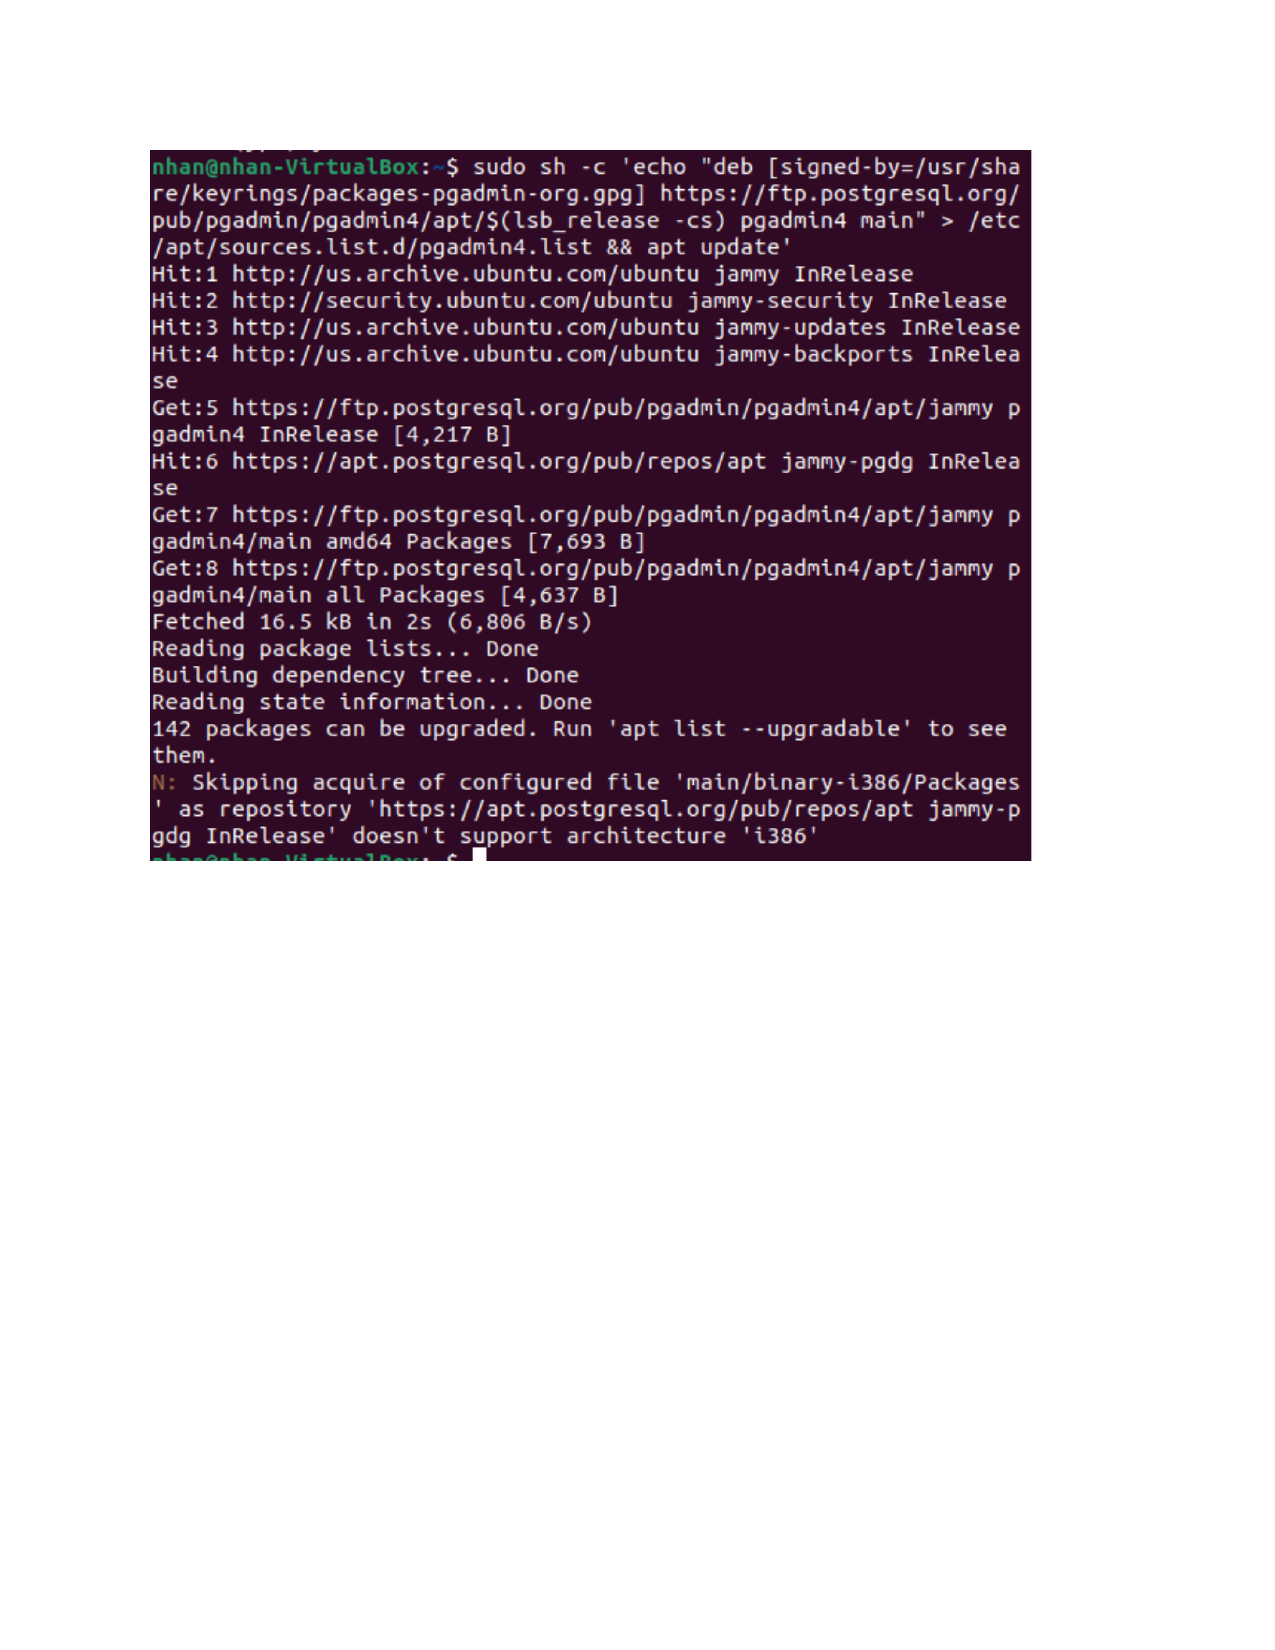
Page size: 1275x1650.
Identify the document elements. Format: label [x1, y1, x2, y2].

picture [150, 150, 1032, 861]
